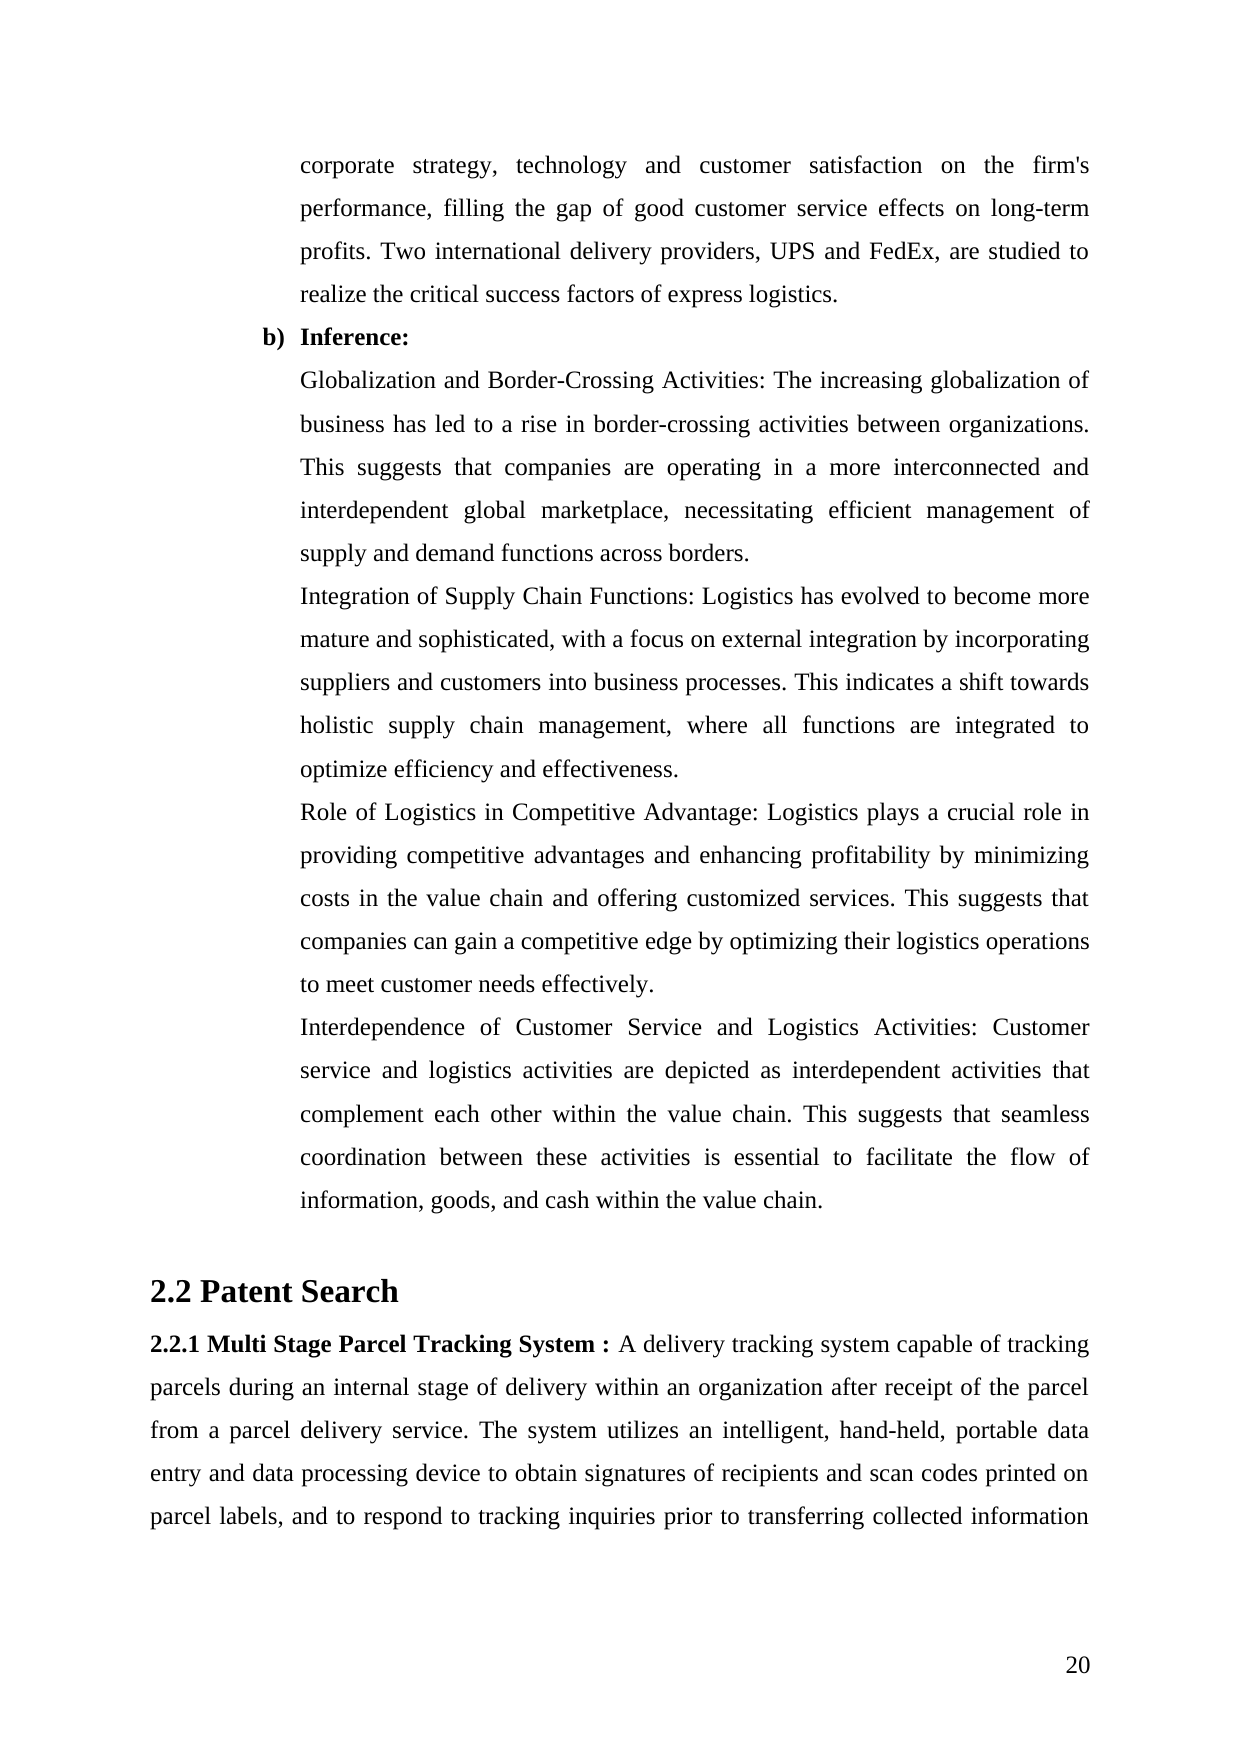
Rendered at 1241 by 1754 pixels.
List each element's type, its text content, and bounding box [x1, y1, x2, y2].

list Inference: [262, 322, 1090, 351]
text Interdependence of Customer Service and Logistics Activities: Customer service and logistics activities are depicted as interdependent activities that complement each other within the value chain. This suggests that seamless coordination between these activities is essential to facilitate the flow of information, goods, and cash within the value chain. [300, 1012, 1090, 1214]
text Role of Logistics in Competitive Advantage: Logistics plays a crucial role in providing competitive advantages and enhancing profitability by minimizing costs in the value chain and offering customized services. This suggests that companies can gain a competitive edge by optimizing their logistics operations to meet customer needs effectively. [300, 797, 1090, 998]
text Globalization and Border-Crossing Activities: The increasing globalization of business has led to a rise in border-crossing activities between organizations. This suggests that companies are operating in a more interconnected and interdependent global marketplace, necessitating efficient management of supply and demand functions across borders. [300, 366, 1090, 567]
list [262, 150, 1090, 308]
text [150, 1329, 1090, 1530]
text Integration of Supply Chain Functions: Logistics has evolved to become more mature and sophisticated, with a focus on external integration by incorporating suppliers and customers into business processes. This indicates a shift towards holistic supply chain management, where all functions are integrated to optimize efficiency and effectiveness. [300, 581, 1090, 782]
text 2.2 Patent Search [150, 1271, 1090, 1309]
